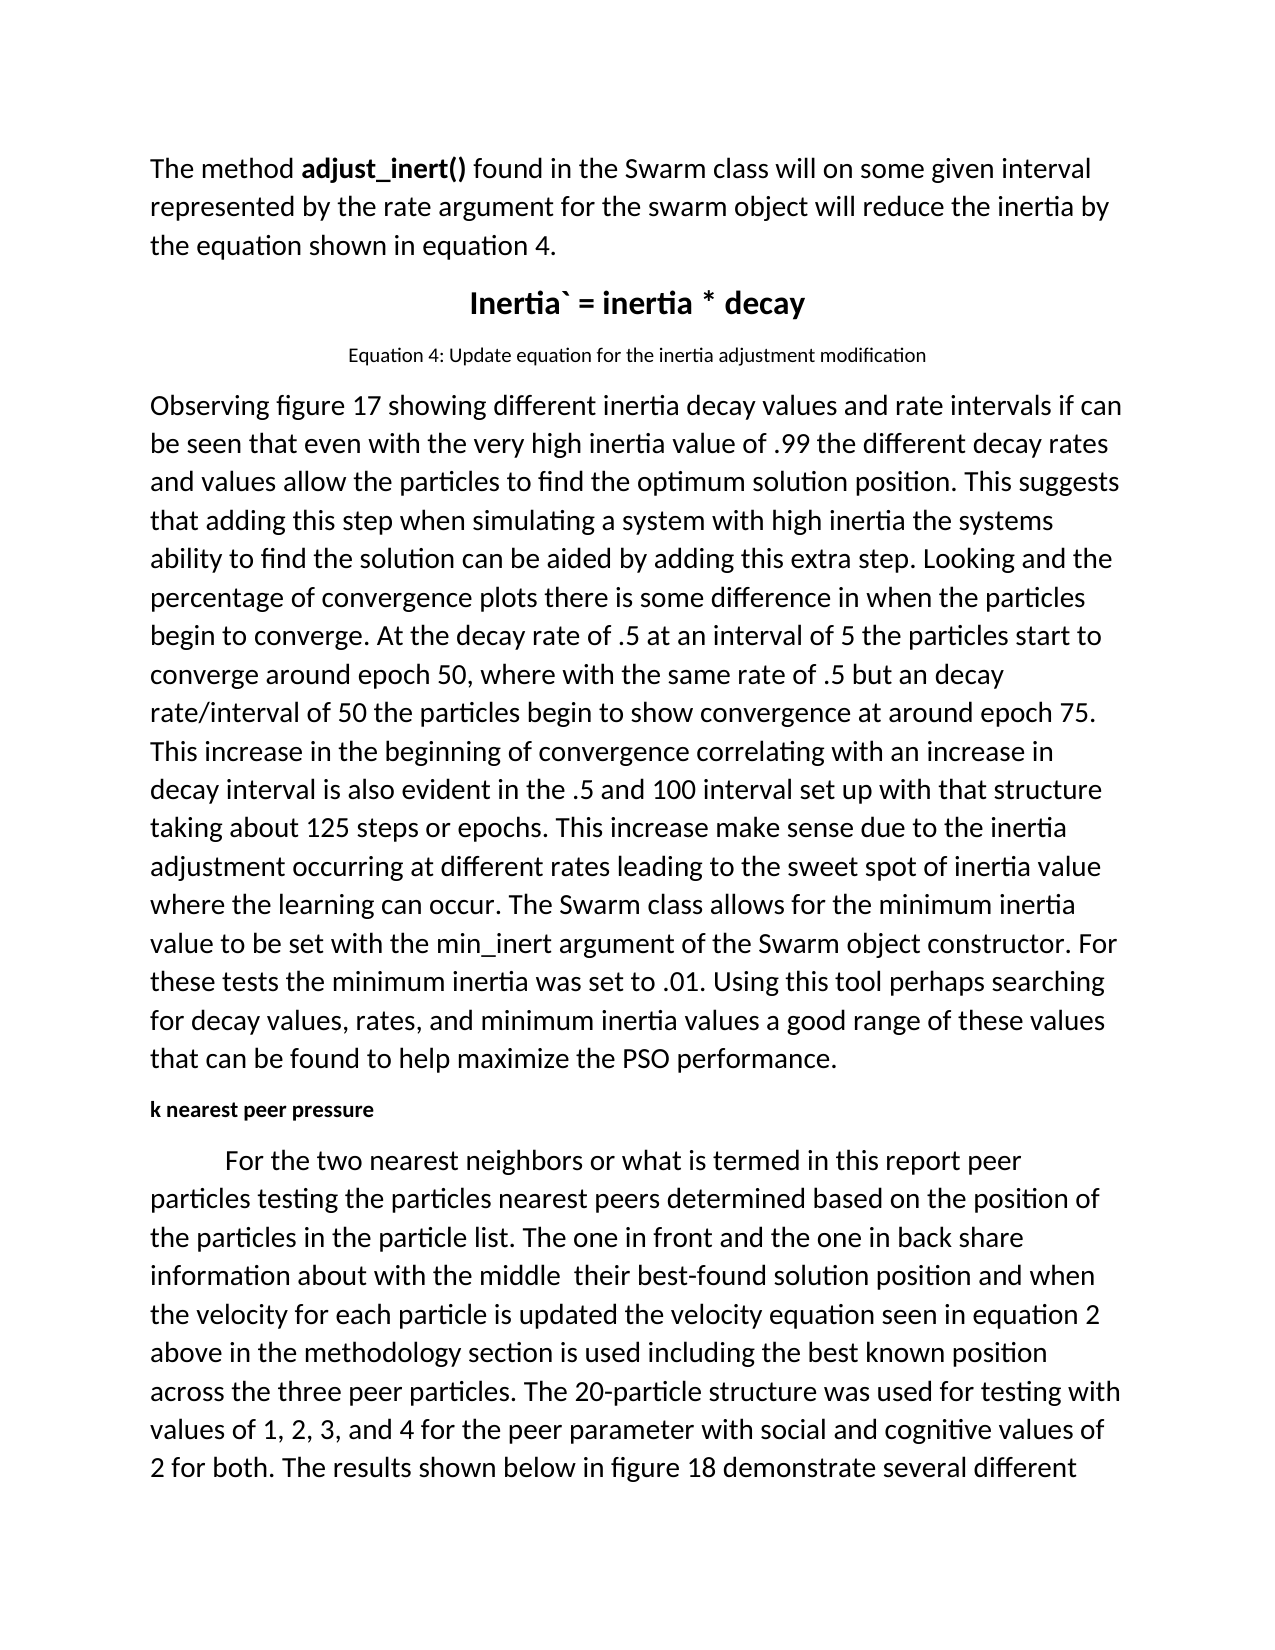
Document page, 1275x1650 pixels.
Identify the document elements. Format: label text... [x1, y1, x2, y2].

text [150, 1142, 1125, 1485]
text k nearest peer pressure [150, 1095, 1125, 1123]
text Inertia` = inertia * decay [150, 282, 1125, 323]
text The method adjust_inert() found in the Swarm class will on some given interval represented by the rate argument for the swarm object will reduce the inertia by the equation shown in equation 4. [150, 150, 1125, 262]
text Observing figure 17 showing different inertia decay values and rate intervals if can be seen that even with the very high inertia value of .99 the different decay rates and values allow the particles to find the optimum solution position. This suggests that adding this step when simulating a system with high inertia the systems ability to find the solution can be aided by adding this extra step. Looking and the percentage of convergence plots there is some difference in when the particles begin to converge. At the decay rate of .5 at an interval of 5 the particles start to converge around epoch 50, where with the same rate of .5 but an decay rate/interval of 50 the particles begin to show convergence at around epoch 75. This increase in the beginning of convergence correlating with an increase in decay interval is also evident in the .5 and 100 interval set up with that structure taking about 125 steps or epochs. This increase make sense due to the inertia adjustment occurring at different rates leading to the sweet spot of inertia value where the learning can occur. The Swarm class allows for the minimum inertia value to be set with the min_inert argument of the Swarm object constructor. For these tests the minimum inertia was set to .01. Using this tool perhaps searching for decay values, rates, and minimum inertia values a good range of these values that can be found to help maximize the PSO performance. [150, 387, 1125, 1076]
text Equation 4: Update equation for the inertia adjustment modification [150, 343, 1125, 368]
